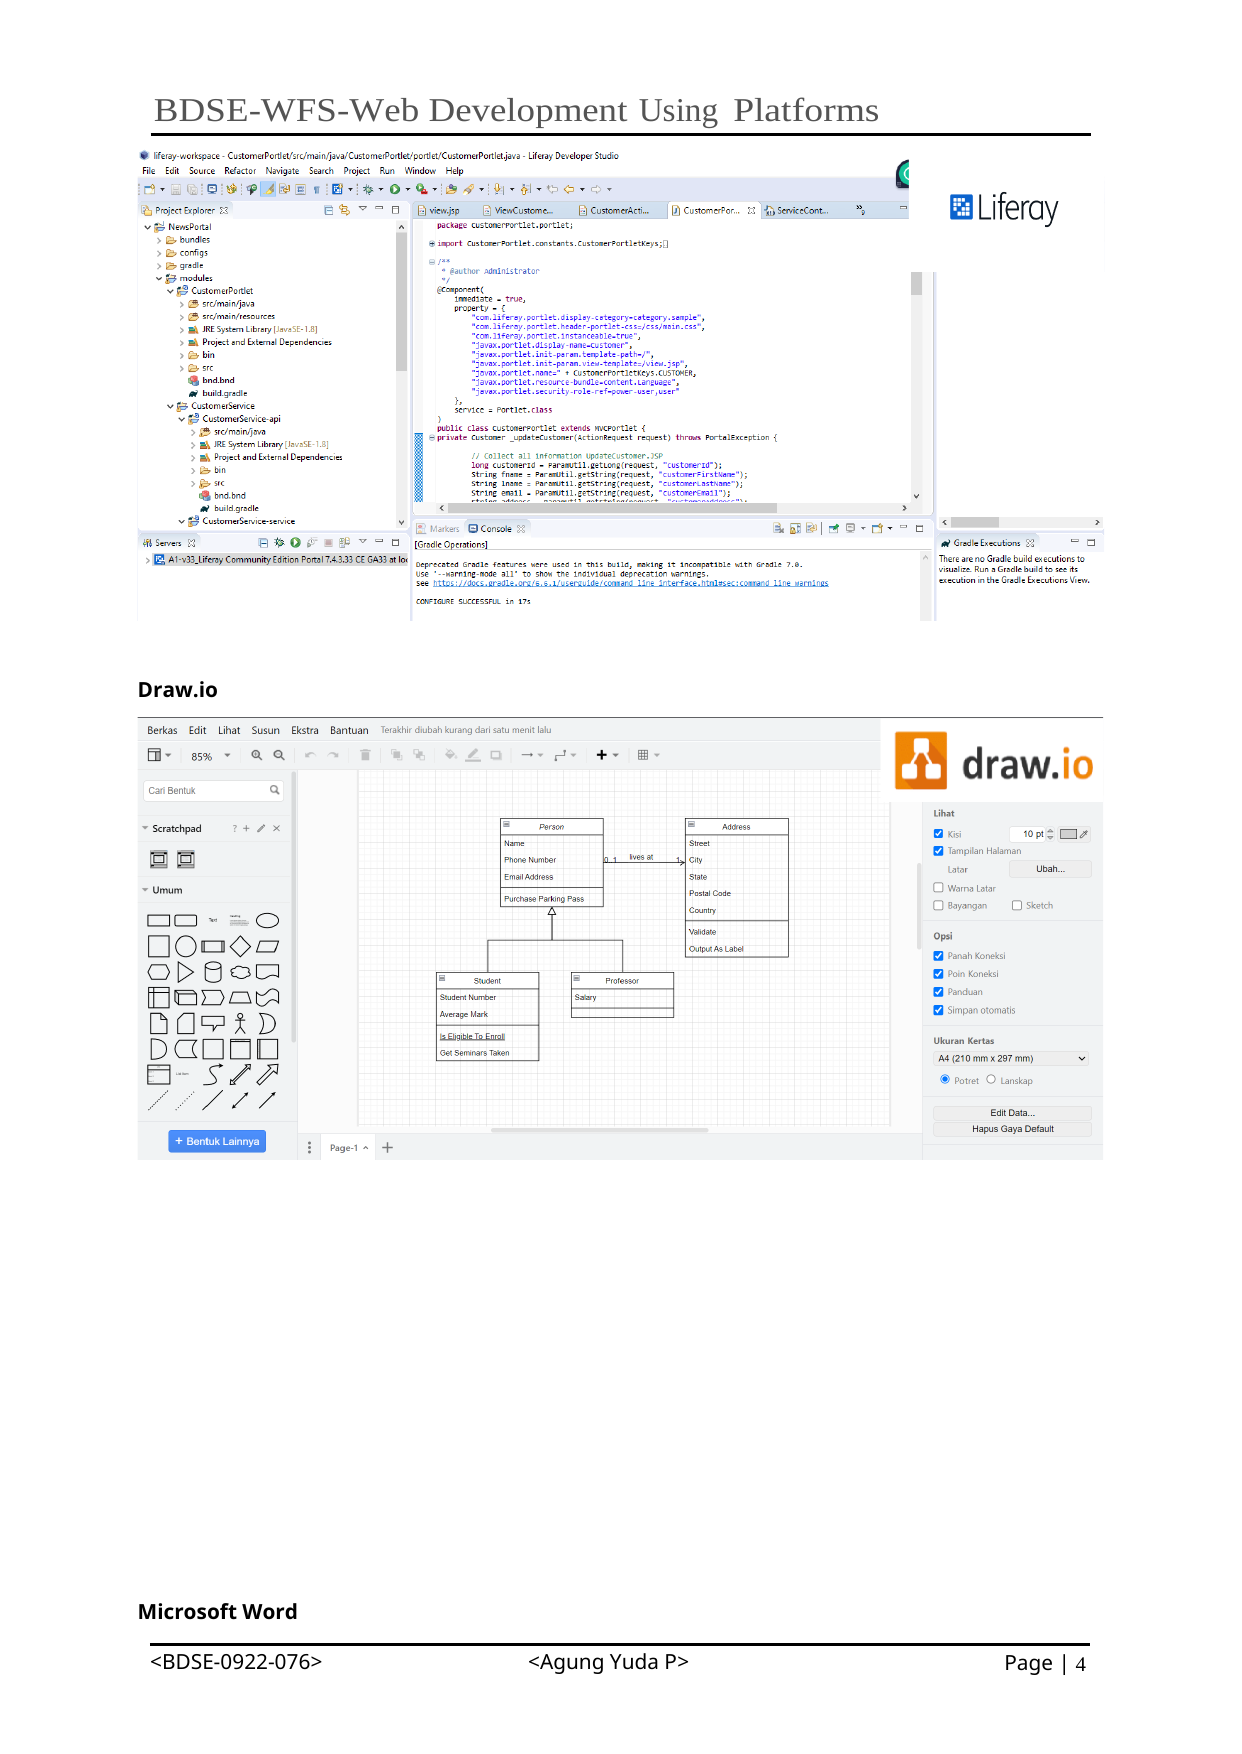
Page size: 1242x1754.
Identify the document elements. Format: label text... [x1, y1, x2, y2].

text Draw.io [137, 675, 1104, 703]
picture [137, 717, 1104, 1160]
picture [137, 147, 1105, 621]
text Microsoft Word [137, 1597, 1104, 1626]
